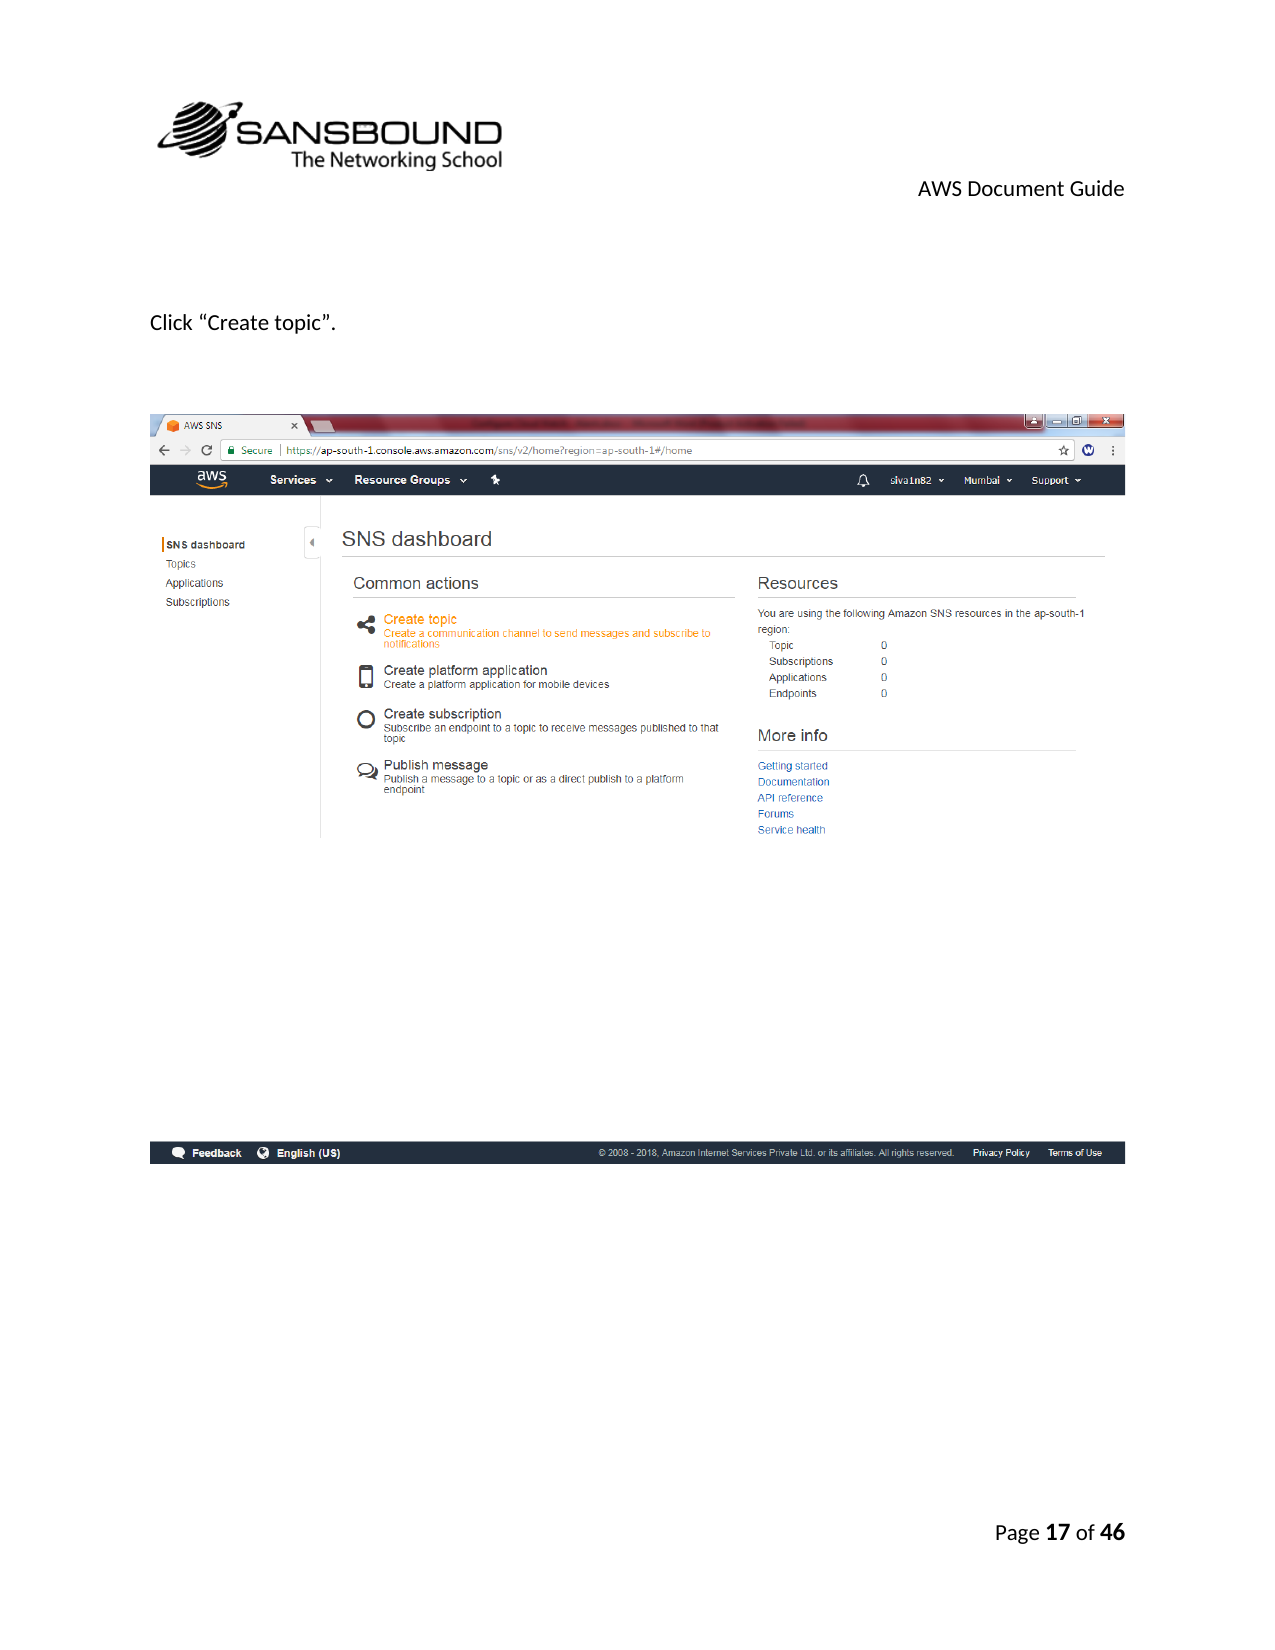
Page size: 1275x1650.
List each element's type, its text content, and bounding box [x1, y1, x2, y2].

picture [150, 75, 514, 197]
picture [150, 414, 1125, 1164]
text Click “Create topic”. [150, 308, 1125, 336]
